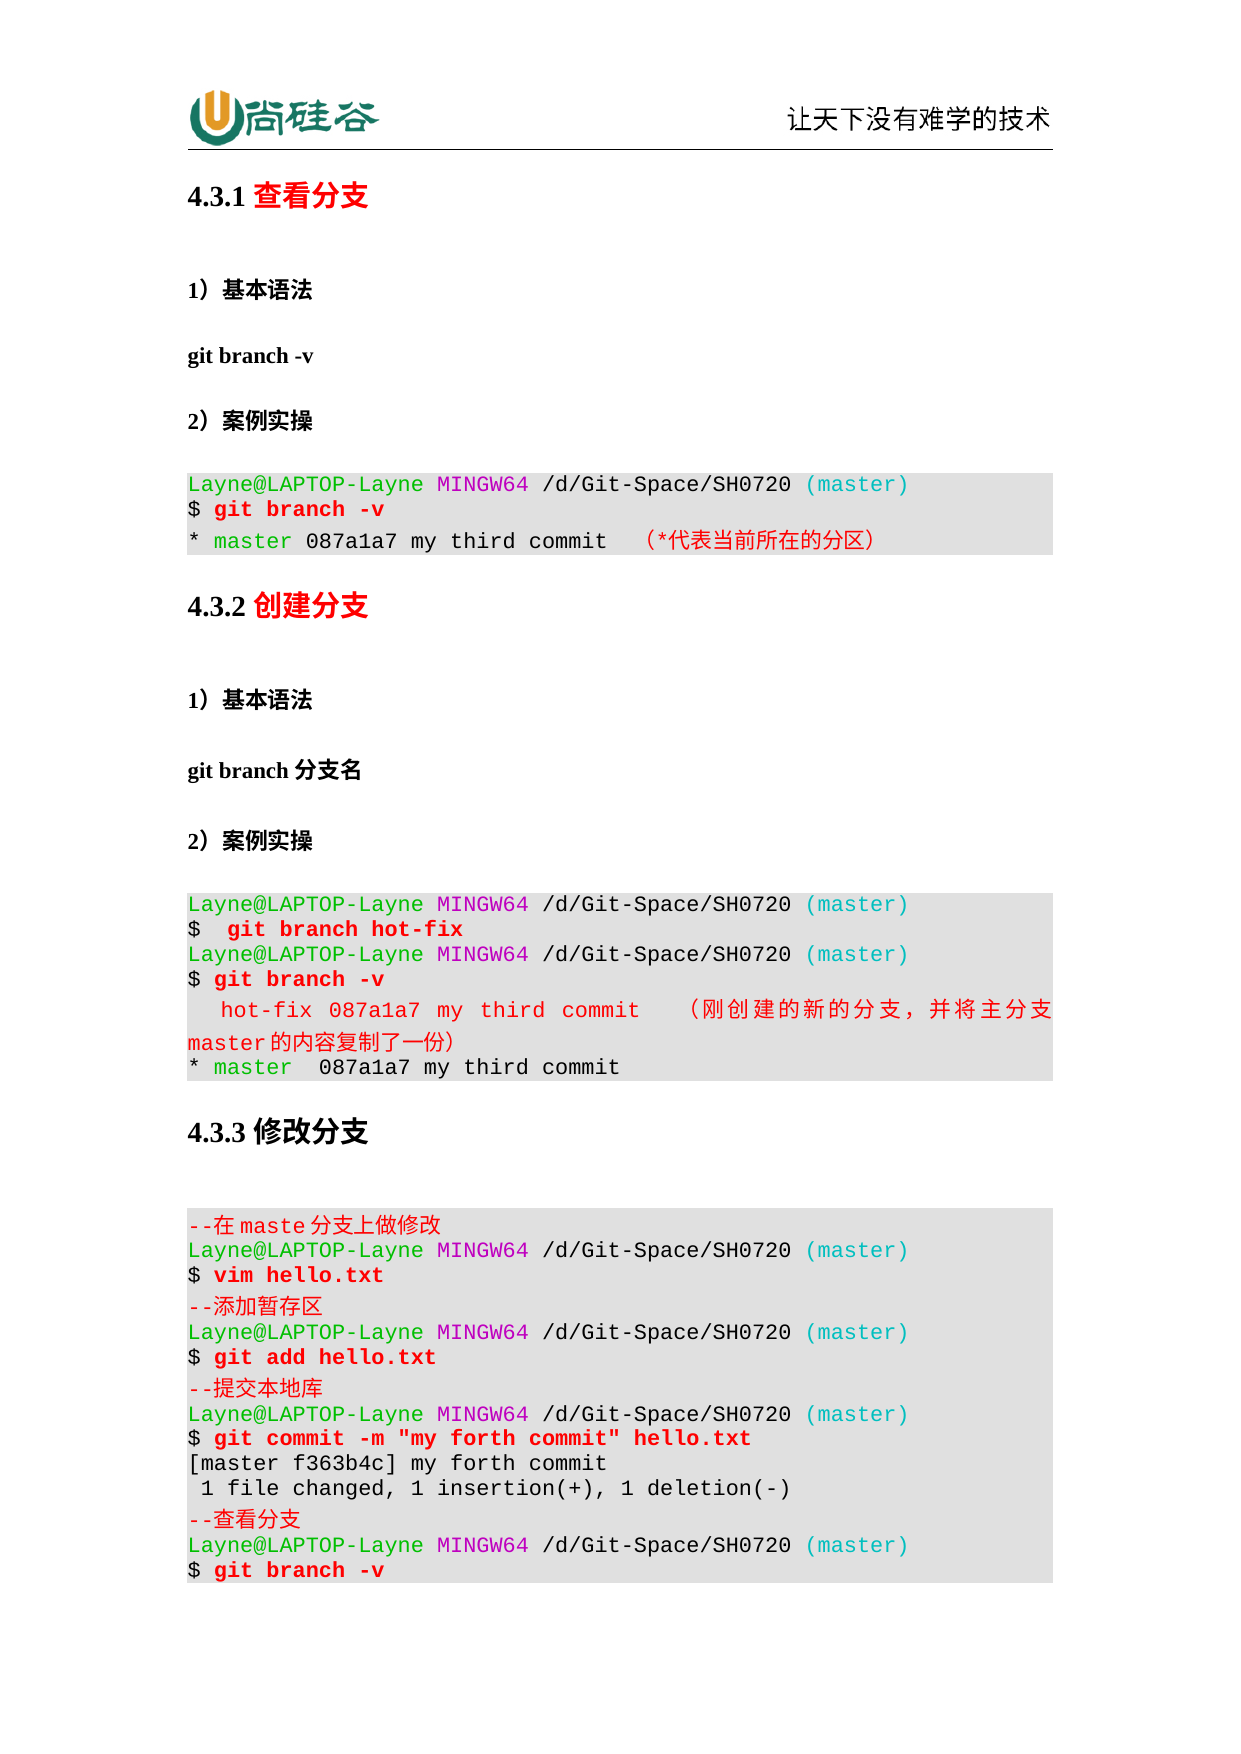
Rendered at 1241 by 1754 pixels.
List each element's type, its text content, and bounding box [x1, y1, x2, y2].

text Layne@LAPTOP-Layne MINGW64 /d/Git-Space/SH0720 (master) [187, 1321, 1053, 1346]
text --提交本地库 [187, 1371, 1053, 1403]
text Layne@LAPTOP-Layne MINGW64 /d/Git-Space/SH0720 (master) [187, 1403, 1053, 1428]
picture [187, 88, 1053, 147]
text $ git commit -m "my forth commit" hello.txt [187, 1428, 1053, 1452]
text git branch 分支名 [187, 752, 1053, 785]
text Layne@LAPTOP-Layne MINGW64 /d/Git-Space/SH0720 (master) [187, 943, 1053, 968]
text --查看分支 [187, 1502, 1053, 1534]
text 2）案例实操 [187, 403, 1053, 436]
text 1）基本语法 [187, 681, 1053, 715]
subtitle 4.3.3 修改分支 [187, 1108, 1053, 1151]
text --在maste分支上做修改 [187, 1208, 1053, 1240]
text $ git branch -v [187, 968, 1053, 992]
text Layne@LAPTOP-Layne MINGW64 /d/Git-Space/SH0720 (master) [187, 1240, 1053, 1264]
text Layne@LAPTOP-Layne MINGW64 /d/Git-Space/SH0720 (master) [187, 473, 1053, 498]
text Layne@LAPTOP-Layne MINGW64 /d/Git-Space/SH0720 (master) [187, 893, 1053, 918]
text --添加暂存区 [187, 1289, 1053, 1321]
text $ git branch -v [187, 498, 1053, 523]
text Layne@LAPTOP-Layne MINGW64 /d/Git-Space/SH0720 (master) [187, 1534, 1053, 1559]
text * master 087a1a7 my third commit [187, 1056, 1053, 1081]
text $ git branch -v [187, 1559, 1053, 1583]
text git branch -v [187, 342, 1053, 369]
text $ vim hello.txt [187, 1264, 1053, 1289]
text hot-fix 087a1a7 my third commit （刚创建的新的分支，并将主分支master的内容复制了一份） [187, 992, 1053, 1056]
subtitle 4.3.2 创建分支 [187, 582, 1053, 624]
text $ git add hello.txt [187, 1346, 1053, 1371]
text 1 file changed, 1 insertion(+), 1 deletion(-) [187, 1477, 1053, 1502]
text 2）案例实操 [187, 823, 1053, 856]
text [master f363b4c] my forth commit [187, 1452, 1053, 1477]
text * master 087a1a7 my third commit （*代表当前所在的分区） [187, 523, 1053, 555]
text $ git branch hot-fix [187, 918, 1053, 943]
text 1）基本语法 [187, 272, 1053, 305]
subtitle 4.3.1 查看分支 [187, 172, 1053, 215]
